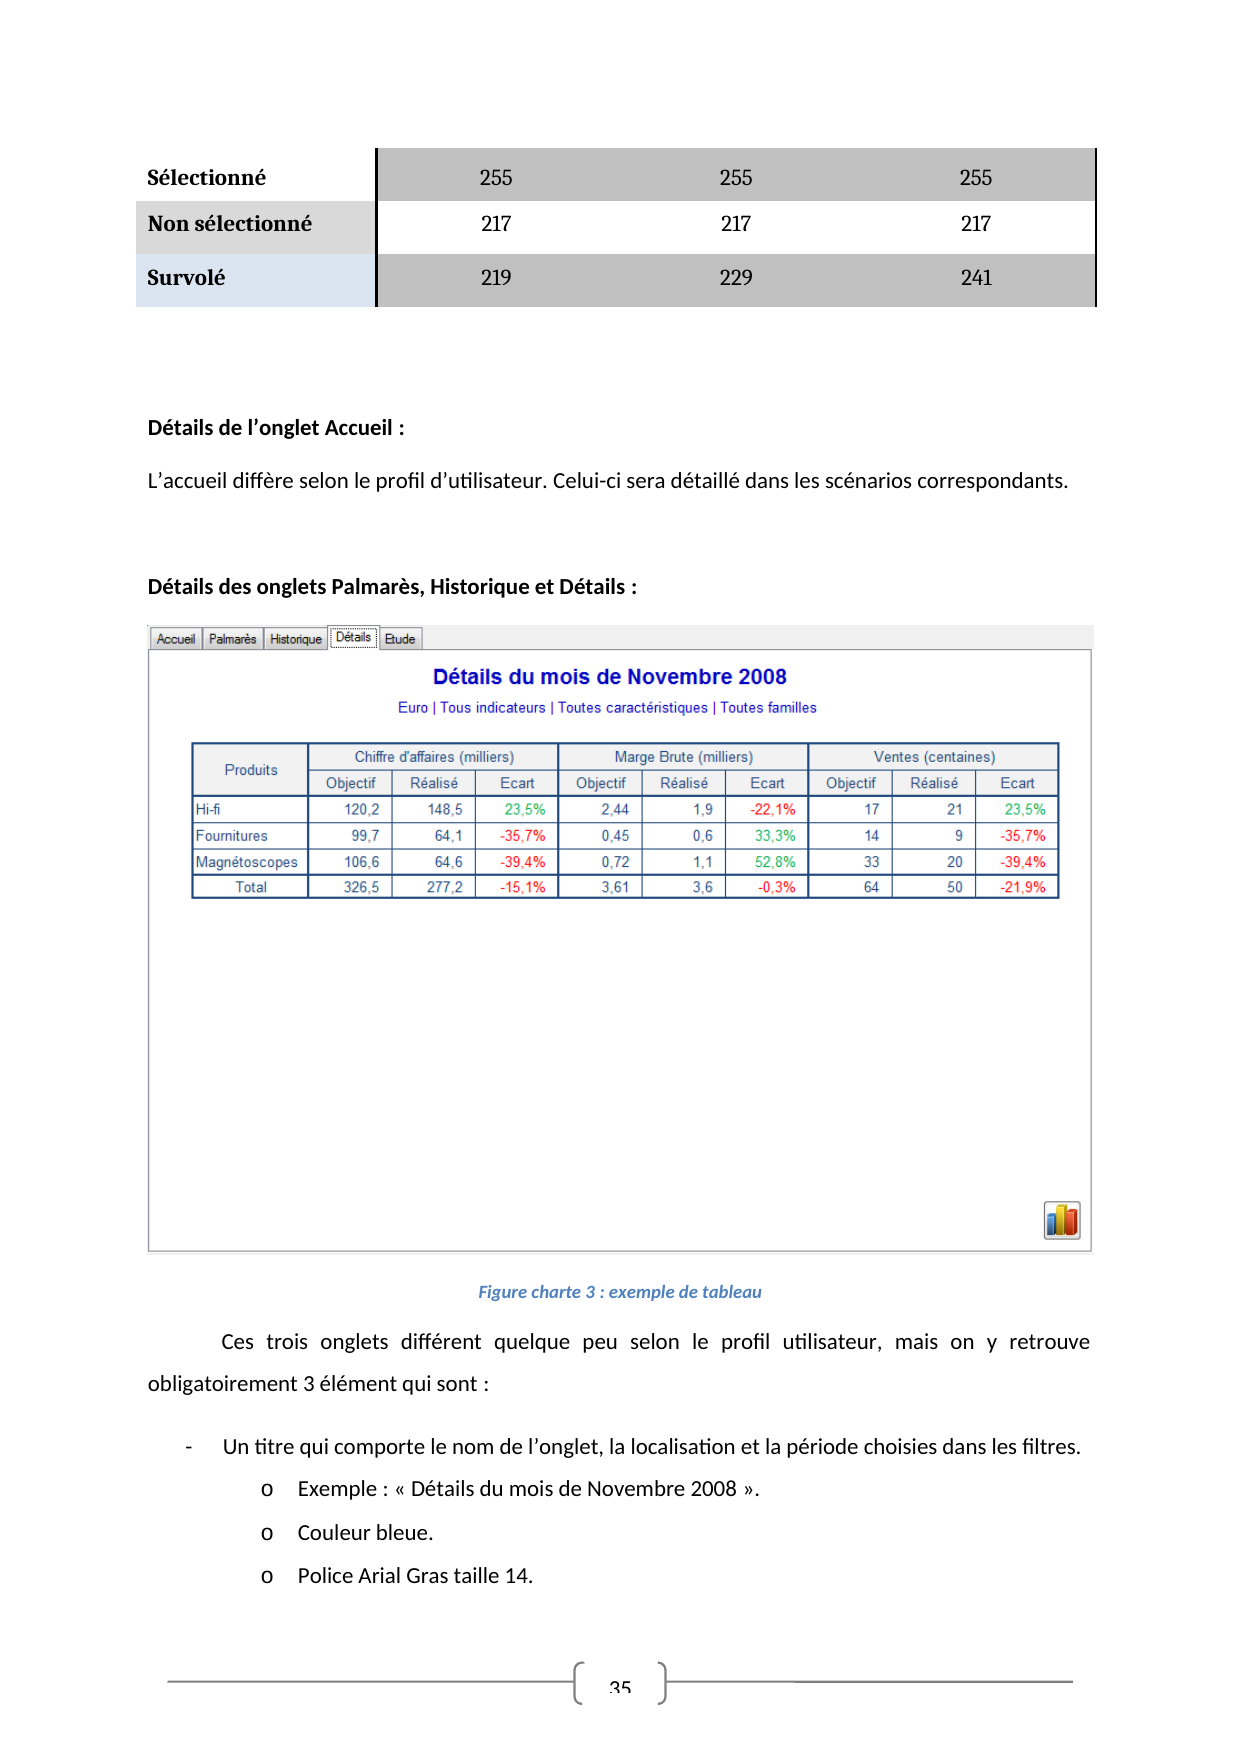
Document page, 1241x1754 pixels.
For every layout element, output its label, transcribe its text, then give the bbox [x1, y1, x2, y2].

text L’accueil diffère selon le profil d’utilisateur. Celui-ci sera détaillé dans les scénarios correspondants. [148, 466, 1092, 494]
table_cell Non sélectionné [136, 201, 375, 254]
table_cell 229 [616, 254, 856, 307]
table_cell 219 [378, 254, 616, 307]
table_cell 255 [616, 148, 856, 201]
list Police Arial Gras taille 14. [260, 1561, 1092, 1591]
table_cell 255 [856, 148, 1095, 201]
text Ces trois onglets différent quelque peu selon le profil utilisateur, mais on y retrouve obligatoirement 3 élément qui sont : [148, 1327, 1092, 1397]
text Détails de l’onglet Accueil : [148, 413, 1092, 441]
table_cell Survolé [136, 254, 375, 307]
list Couleur bleue. [260, 1518, 1092, 1547]
table_cell 217 [378, 201, 616, 254]
text Détails des onglets Palmarès, Historique et Détails : [148, 572, 1092, 600]
text Figure charte 3 : exemple de tableau [148, 1280, 1092, 1303]
table_cell 255 [378, 148, 616, 201]
table_cell Sélectionné [136, 148, 375, 201]
table_cell 241 [856, 254, 1095, 307]
table_cell 217 [856, 201, 1095, 254]
list Exemple : « Détails du mois de Novembre 2008 ». [260, 1474, 1092, 1503]
table_cell 217 [616, 201, 856, 254]
list Un titre qui comporte le nom de l’onglet, la localisation et la période choisies dans les filtres. [185, 1432, 1092, 1460]
picture [147, 625, 1094, 1255]
